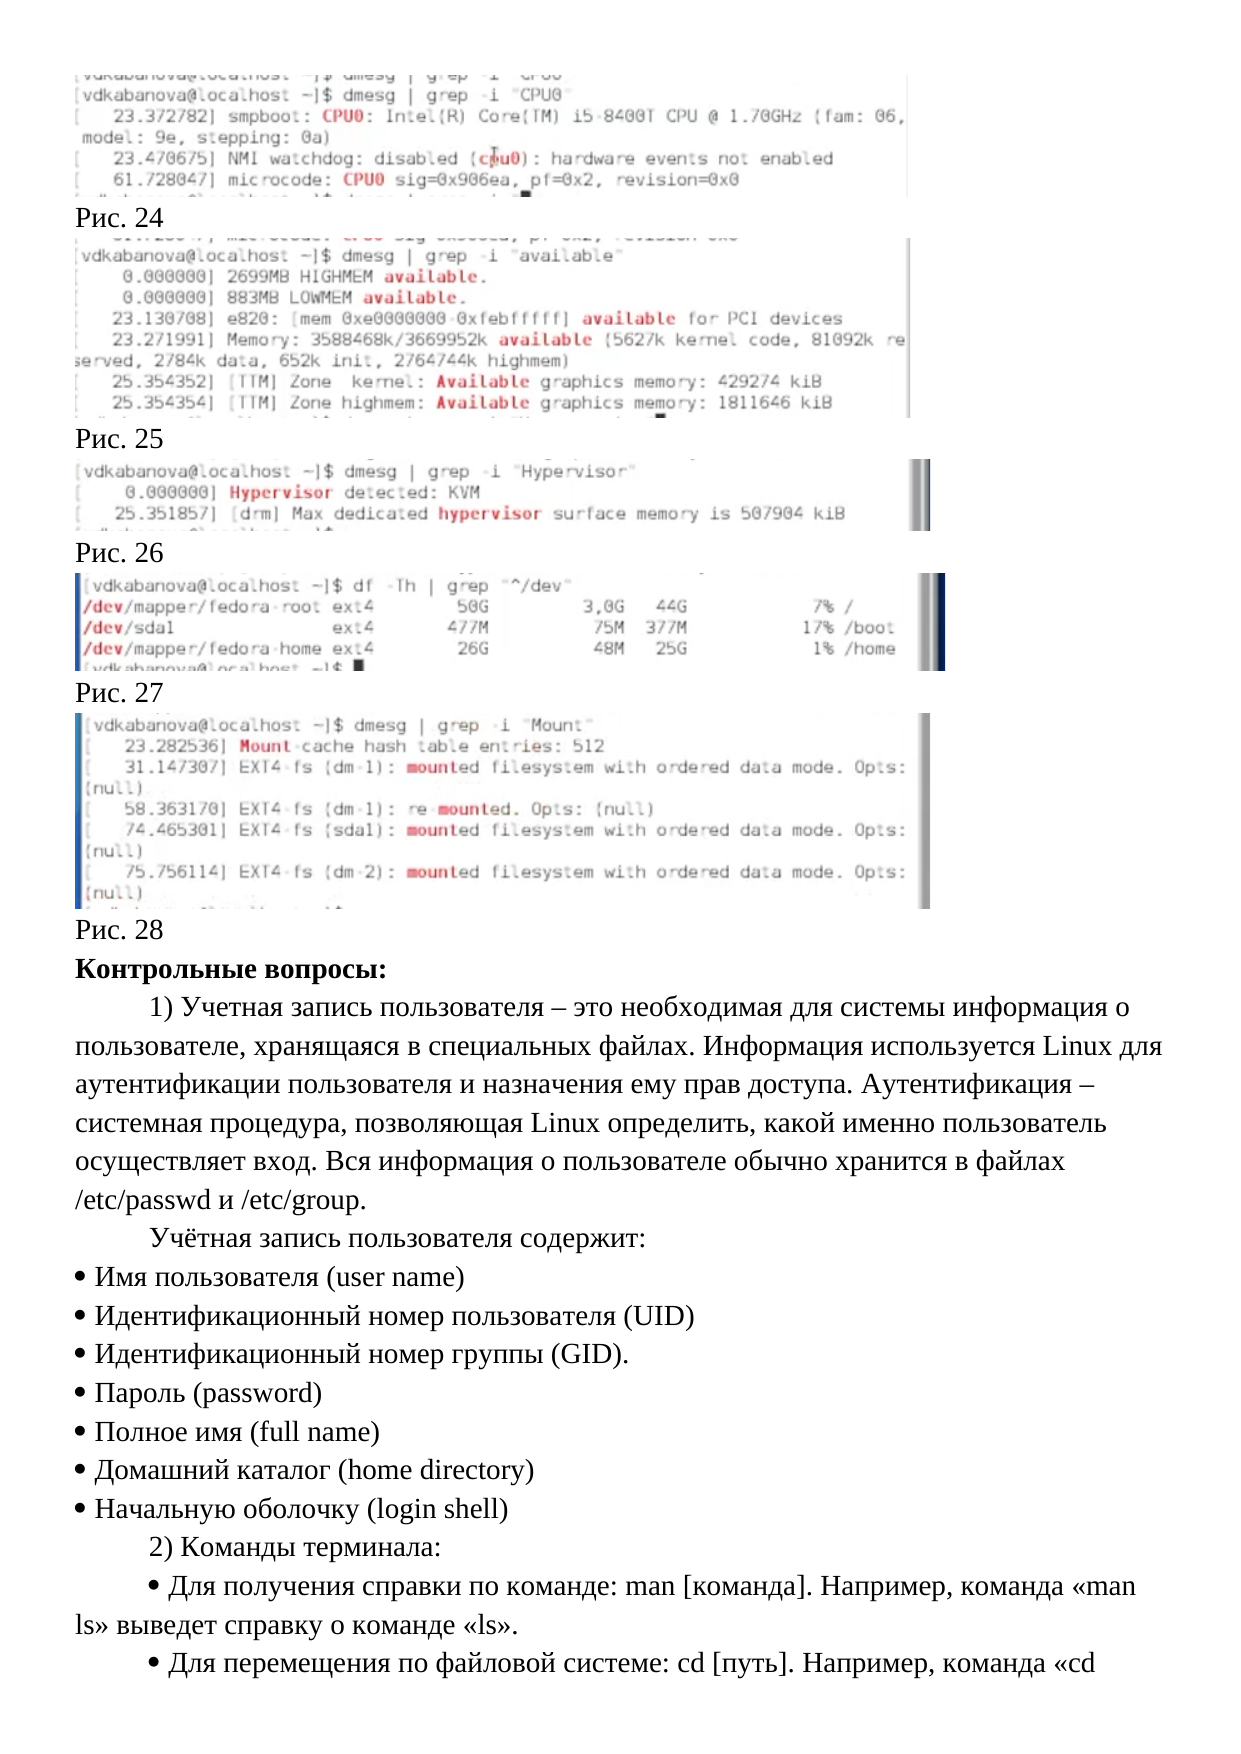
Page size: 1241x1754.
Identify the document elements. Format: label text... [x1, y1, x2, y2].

picture [75, 573, 946, 671]
picture [75, 713, 930, 909]
list Пароль (password) [75, 1375, 1165, 1409]
text Рис. 28 [75, 912, 1165, 946]
picture [75, 75, 908, 197]
list Идентификационный номер пользователя (UID) [75, 1298, 1165, 1331]
text Рис. 25 [75, 421, 1165, 455]
list Начальную оболочку (login shell) [75, 1491, 1165, 1524]
picture [75, 238, 911, 418]
list Полное имя (full name) [75, 1414, 1165, 1447]
text Рис. 27 [75, 675, 1165, 708]
text Контрольные вопросы: [75, 951, 1165, 984]
text 1) Учетная запись пользователя – это необходимая для системы информация о пользователе, хранящаяся в специальных файлах. Информация используется Linux для аутентификации пользователя и назначения ему прав доступа. Аутентификация – системная процедура, позволяющая Linux определить, какой именно пользователь осуществляет вход. Вся информация о пользователе обычно хранится в файлах /etc/passwd и /etc/group. [75, 989, 1165, 1216]
text Рис. 24 [75, 200, 1165, 234]
text Рис. 26 [75, 535, 1165, 568]
list Домашний каталог (home directory) [75, 1452, 1165, 1486]
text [75, 1645, 1165, 1679]
picture [75, 459, 930, 531]
text Учётная запись пользователя содержит: [149, 1221, 1165, 1254]
list Имя пользователя (user name) [75, 1259, 1165, 1293]
text Для получения справки по команде: man [команда]. Например, команда «man ls» выведет справку о команде «ls». [75, 1568, 1165, 1640]
list Идентификационный номер группы (GID). [75, 1336, 1165, 1370]
text 2) Команды терминала: [75, 1529, 1165, 1563]
